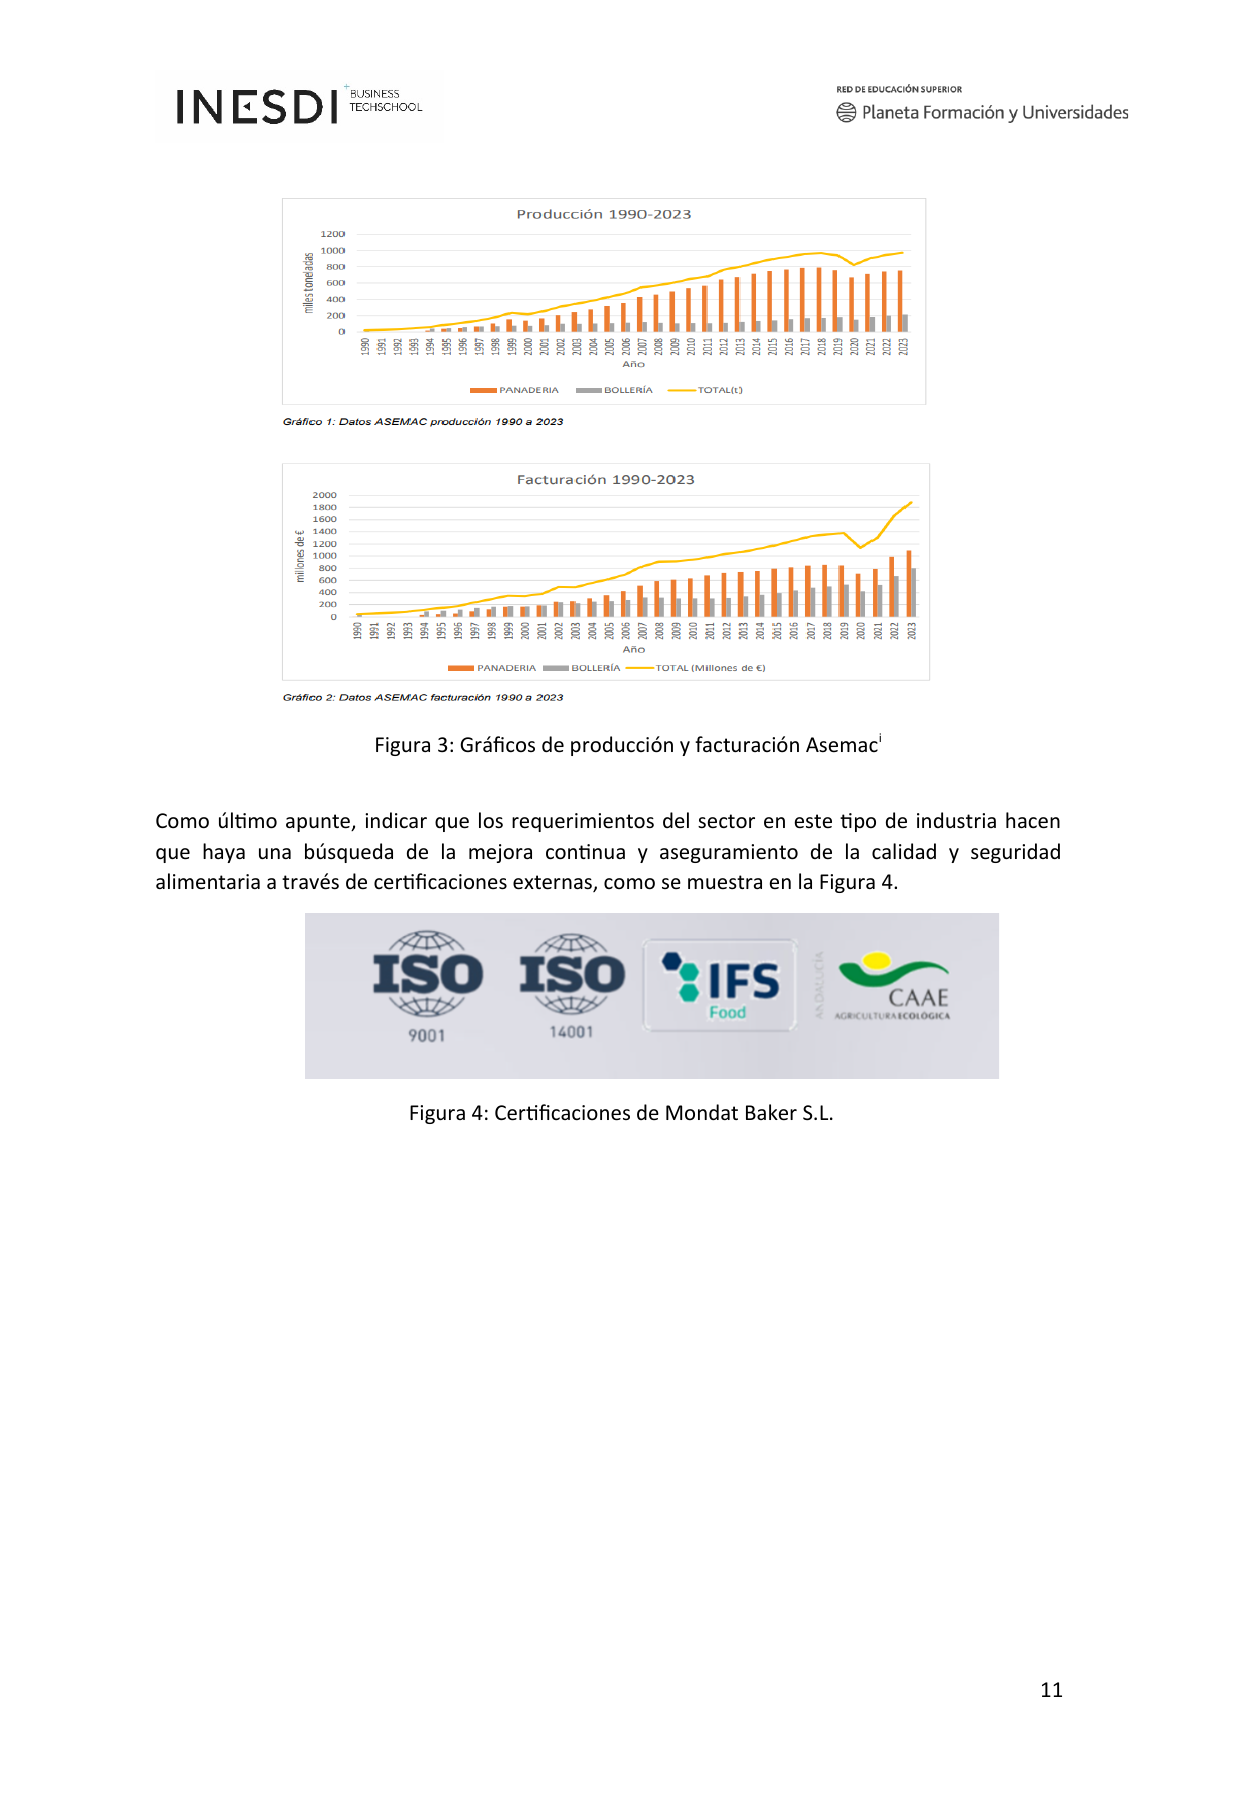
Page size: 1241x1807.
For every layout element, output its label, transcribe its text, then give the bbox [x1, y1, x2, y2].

picture [155, 70, 444, 143]
text Figura 4: Certificaciones de Mondat Baker S.L. [155, 1098, 1063, 1126]
picture [305, 913, 1000, 1079]
text Como último apunte, indicar que los requerimientos del sector en este tipo de industria hacen que haya una búsqueda de la mejora continua y aseguramiento de la calidad y seguridad alimentaria a través de certificaciones externas, como se muestra en la Figura 4. [155, 807, 1063, 895]
picture [279, 194, 939, 709]
text Figura 3: Gráficos de producción y facturación Asemac [155, 730, 1063, 786]
picture [836, 84, 1129, 123]
